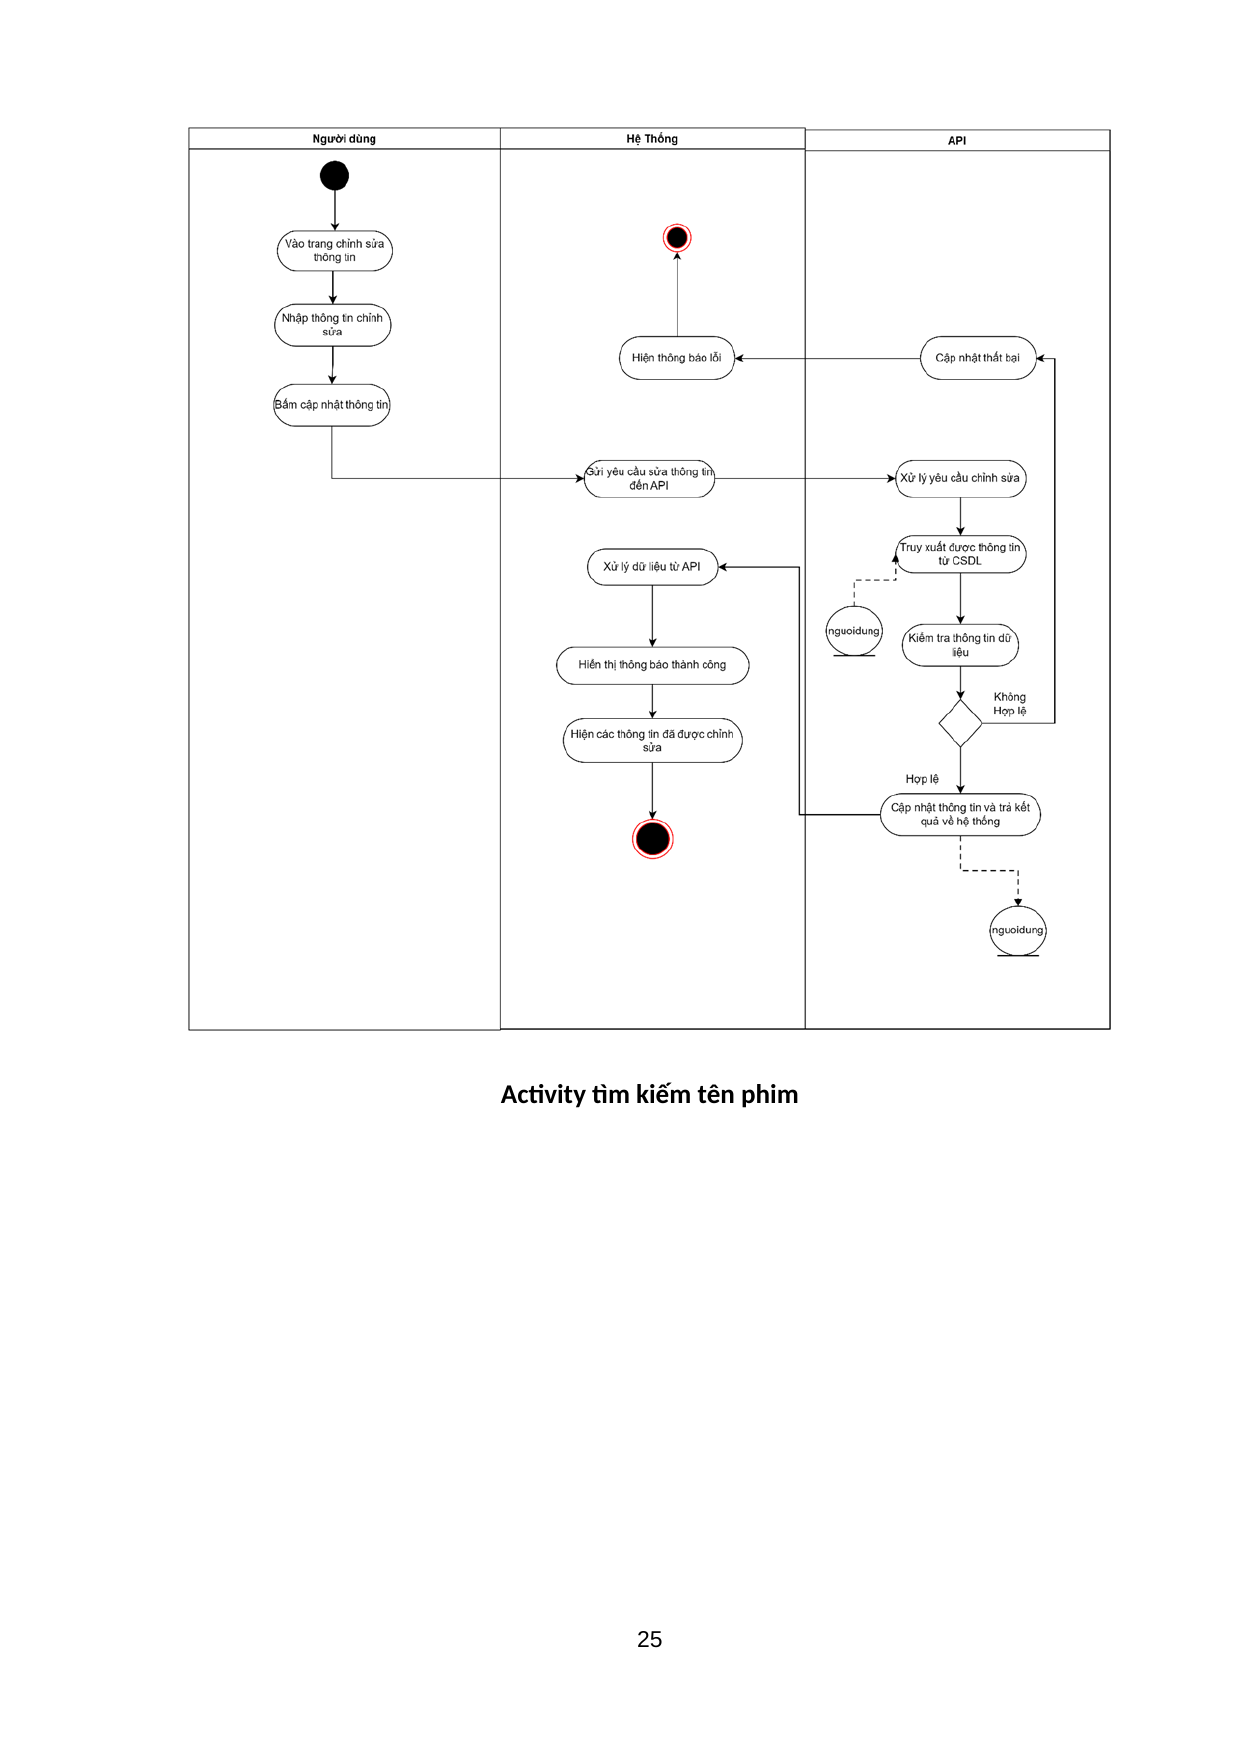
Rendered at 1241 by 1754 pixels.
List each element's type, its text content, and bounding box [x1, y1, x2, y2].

picture [179, 118, 1120, 1039]
text Activity tìm kiếm tên phim [177, 1077, 1122, 1110]
